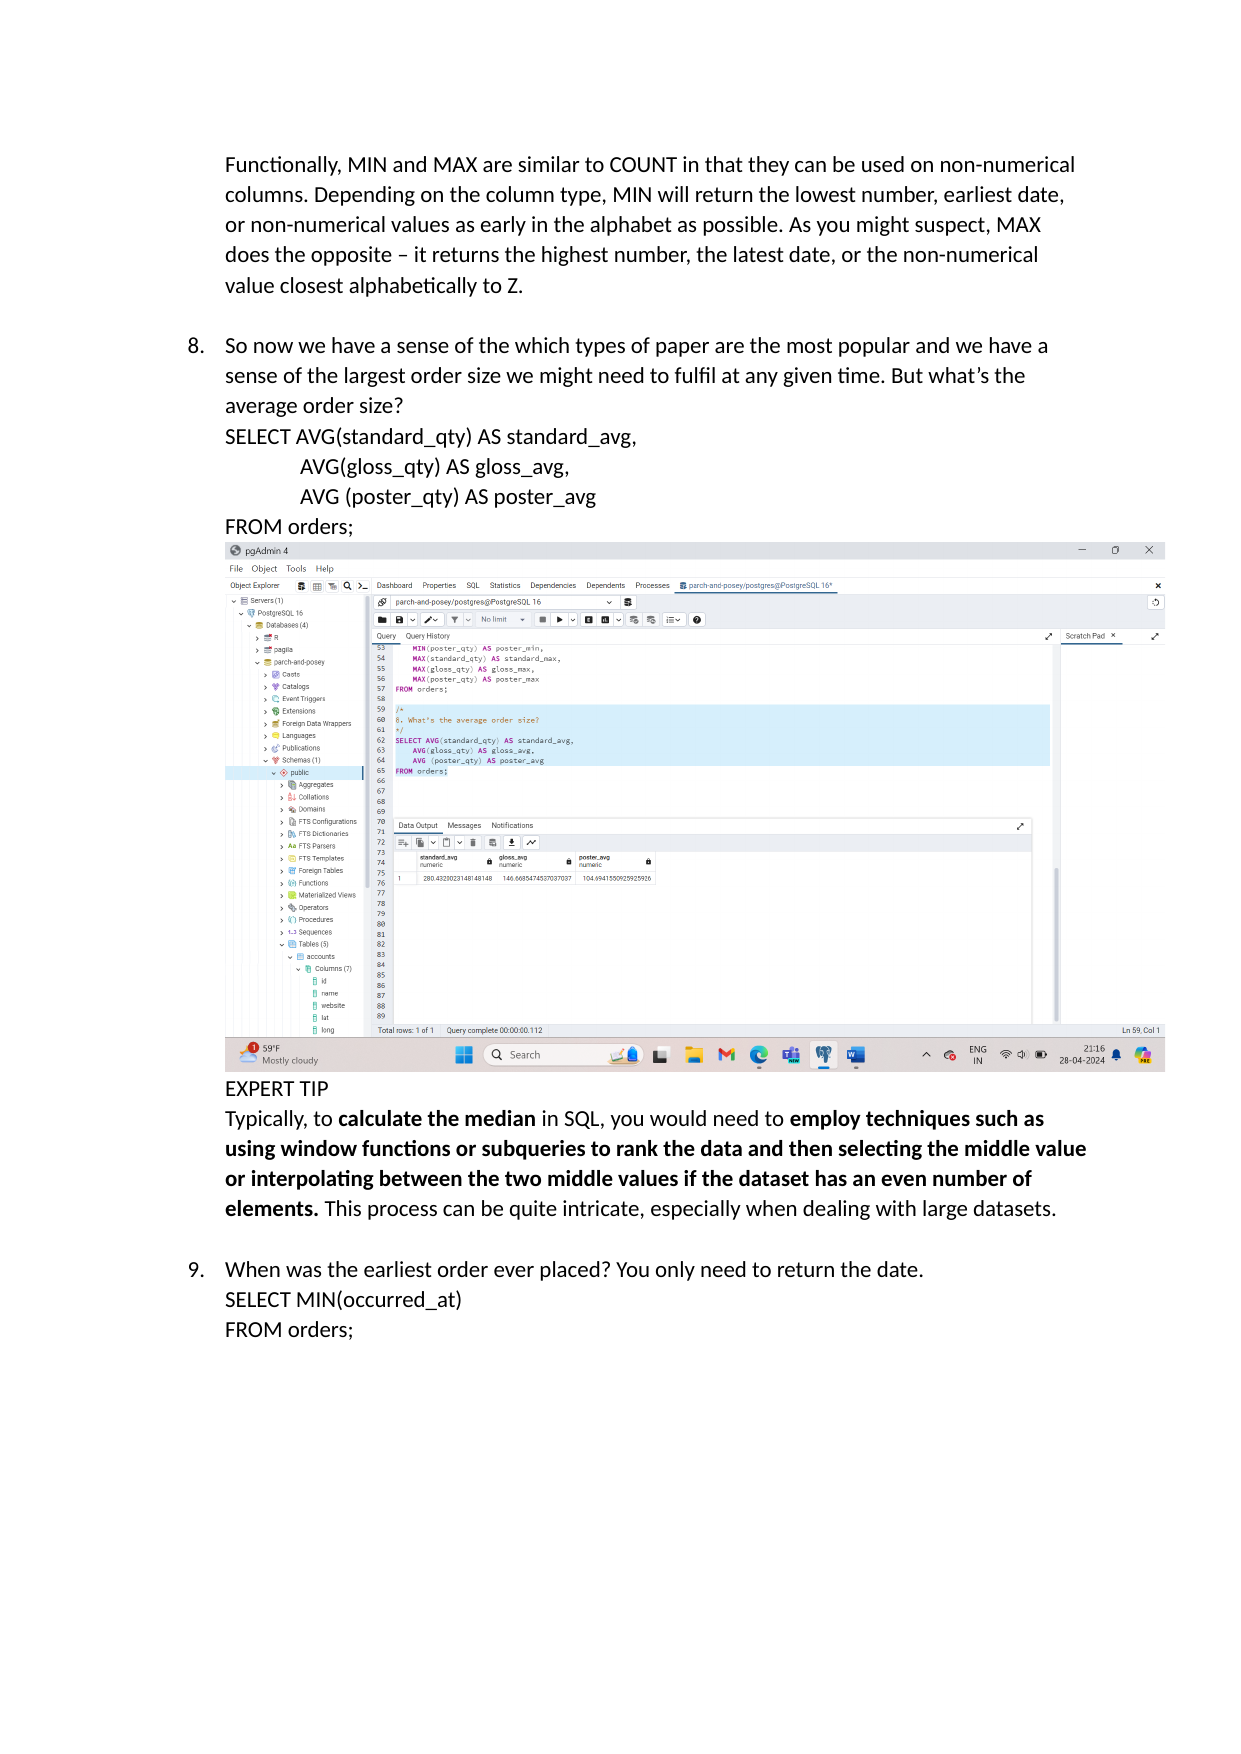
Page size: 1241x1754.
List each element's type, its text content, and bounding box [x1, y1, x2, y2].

list Typically, to calculate the median in SQL, you would need to employ techniques such as using window functions or subqueries to rank the data and then selecting the middle value or interpolating between the two middle values if the dataset has an even number of elements. This process can be quite intricate, especially when dealing with large datasets. [225, 1104, 1090, 1223]
list SELECT MIN(occurred_at) [225, 1285, 1090, 1313]
list SELECT AVG(standard_qty) AS standard_avg, [225, 422, 1090, 450]
list Functionally, MIN and MAX are similar to COUNT in that they can be used on non-numerical columns. Depending on the column type, MIN will return the lowest number, earliest date, or non-numerical values as early in the alphabet as possible. As you might suspect, MAX does the opposite – it returns the highest number, the latest date, or the non-numerical value closest alphabetically to Z. [225, 150, 1090, 299]
list EXPERT TIP [225, 1074, 1090, 1102]
list FROM orders; [225, 1315, 1090, 1343]
picture [225, 542, 1166, 1072]
list So now we have a sense of the which types of paper are the most popular and we have a sense of the largest order size we might need to fulfil at any given time. But what’s the average order size? [187, 331, 1090, 420]
list AVG(gloss_qty) AS gloss_avg, [225, 452, 1090, 480]
list AVG (poster_qty) AS poster_avg [225, 482, 1090, 510]
list FROM orders; [225, 512, 1090, 541]
list When was the earliest order ever placed? You only need to return the date. [187, 1255, 1090, 1283]
